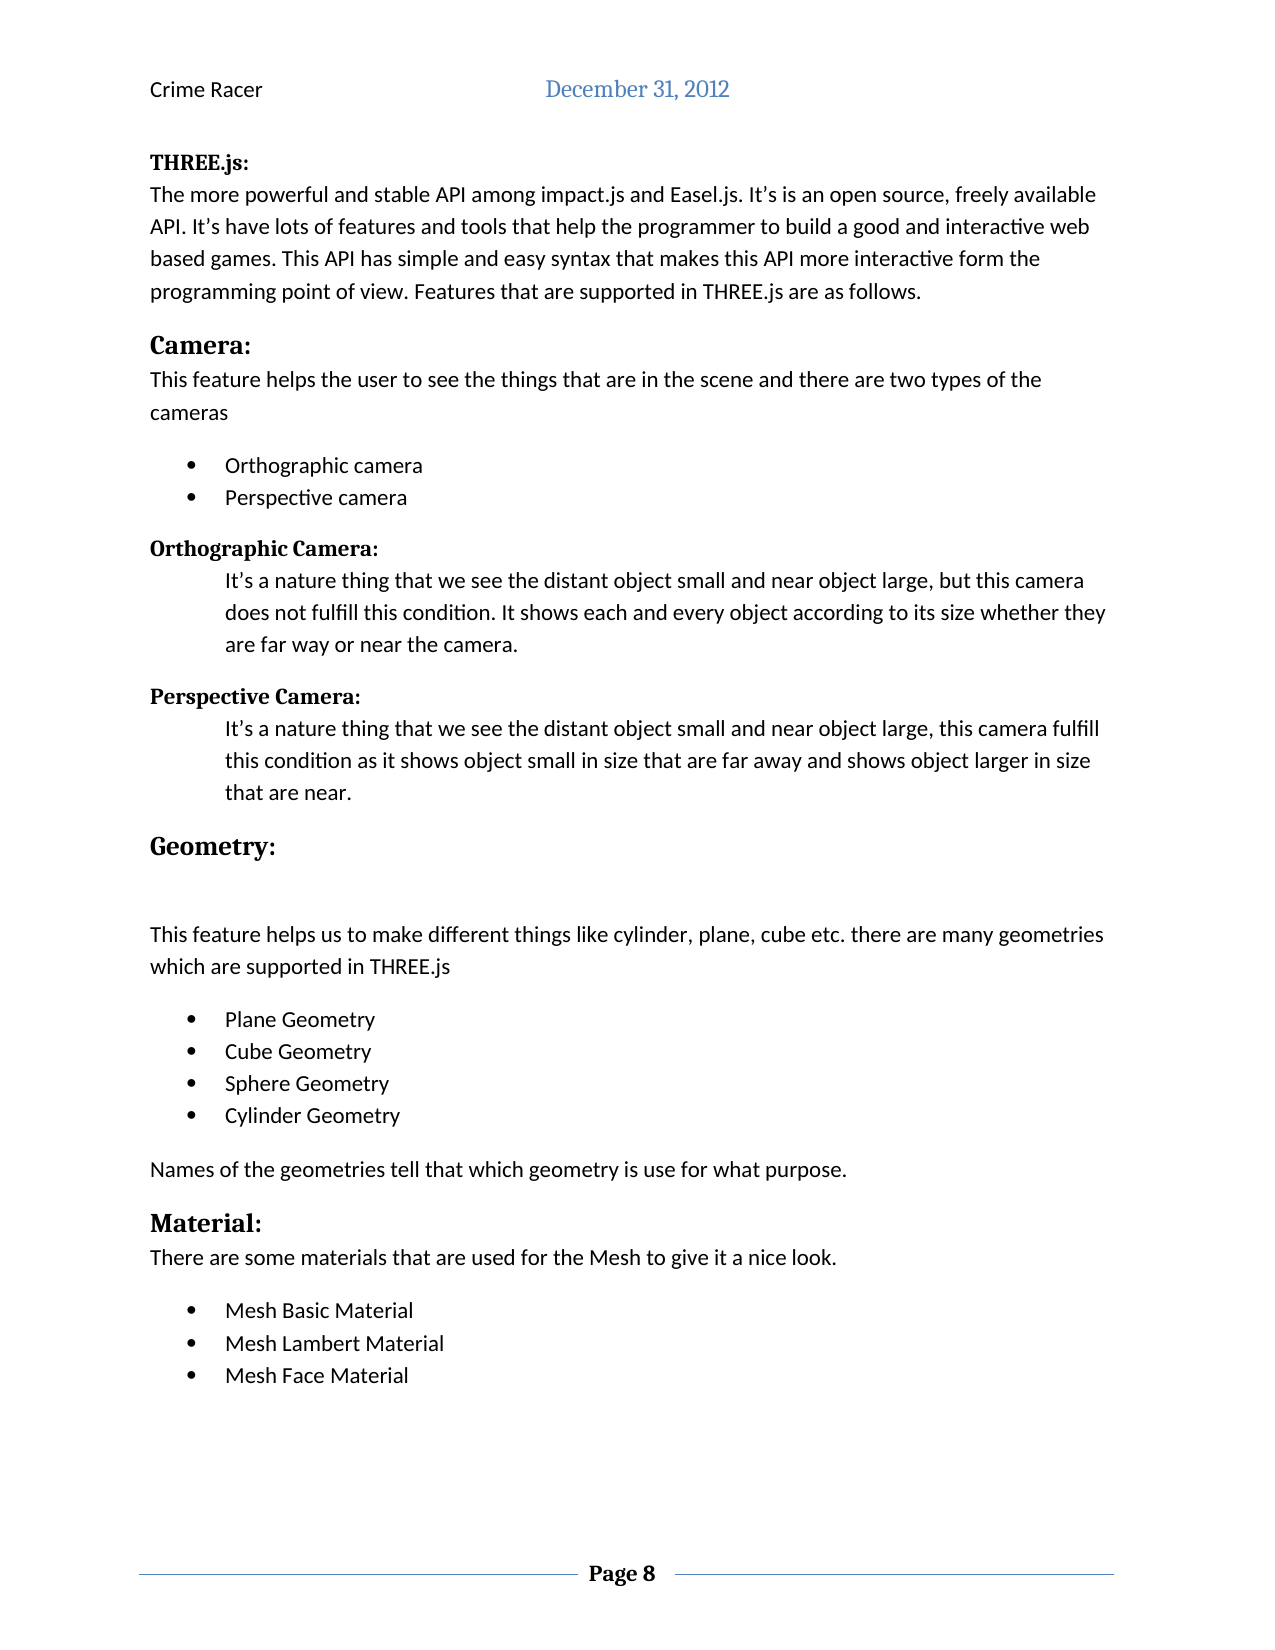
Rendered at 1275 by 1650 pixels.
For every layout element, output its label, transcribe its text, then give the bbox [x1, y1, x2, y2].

text This feature helps the user to see the things that are in the scene and there are two types of the cameras [150, 366, 1125, 426]
subtitle THREE.js: [150, 150, 1125, 176]
text This feature helps us to make different things like cylinder, plane, cube etc. there are many geometries which are supported in THREE.js [150, 920, 1125, 980]
list It’s a nature thing that we see the distant object small and near object large, this camera fulfill this condition as it shows object small in size that are far away and shows object larger in size that are near. [225, 714, 1125, 806]
list It’s a nature thing that we see the distant object small and near object large, but this camera does not fulfill this condition. It shows each and every object according to its size whether they are far way or near the camera. [225, 566, 1125, 658]
list Cylinder Geometry [187, 1102, 1125, 1130]
list Mesh Basic Material [187, 1296, 1125, 1324]
list Plane Geometry [187, 1005, 1125, 1033]
subtitle Geometry: [150, 831, 1125, 862]
subtitle Camera: [150, 330, 1125, 361]
list Perspective camera [187, 483, 1125, 511]
subtitle Orthographic Camera: [150, 536, 1125, 562]
list Orthographic camera [187, 451, 1125, 479]
subtitle Material: [150, 1208, 1125, 1239]
text There are some materials that are used for the Mesh to give it a nice look. [150, 1243, 1125, 1271]
text The more powerful and stable API among impact.js and Easel.js. It’s is an open source, freely available API. It’s have lots of features and tools that help the programmer to build a good and interactive web based games. This API has simple and easy syntax that makes this API more interactive form the programming point of view. Features that are supported in THREE.js are as follows. [150, 180, 1125, 305]
list Cube Geometry [187, 1037, 1125, 1065]
list Sphere Geometry [187, 1069, 1125, 1097]
subtitle Perspective Camera: [150, 683, 1125, 710]
text Names of the geometries tell that which geometry is use for what purpose. [150, 1155, 1125, 1183]
list Mesh Face Material [187, 1361, 1125, 1389]
list Mesh Lambert Material [187, 1329, 1125, 1357]
